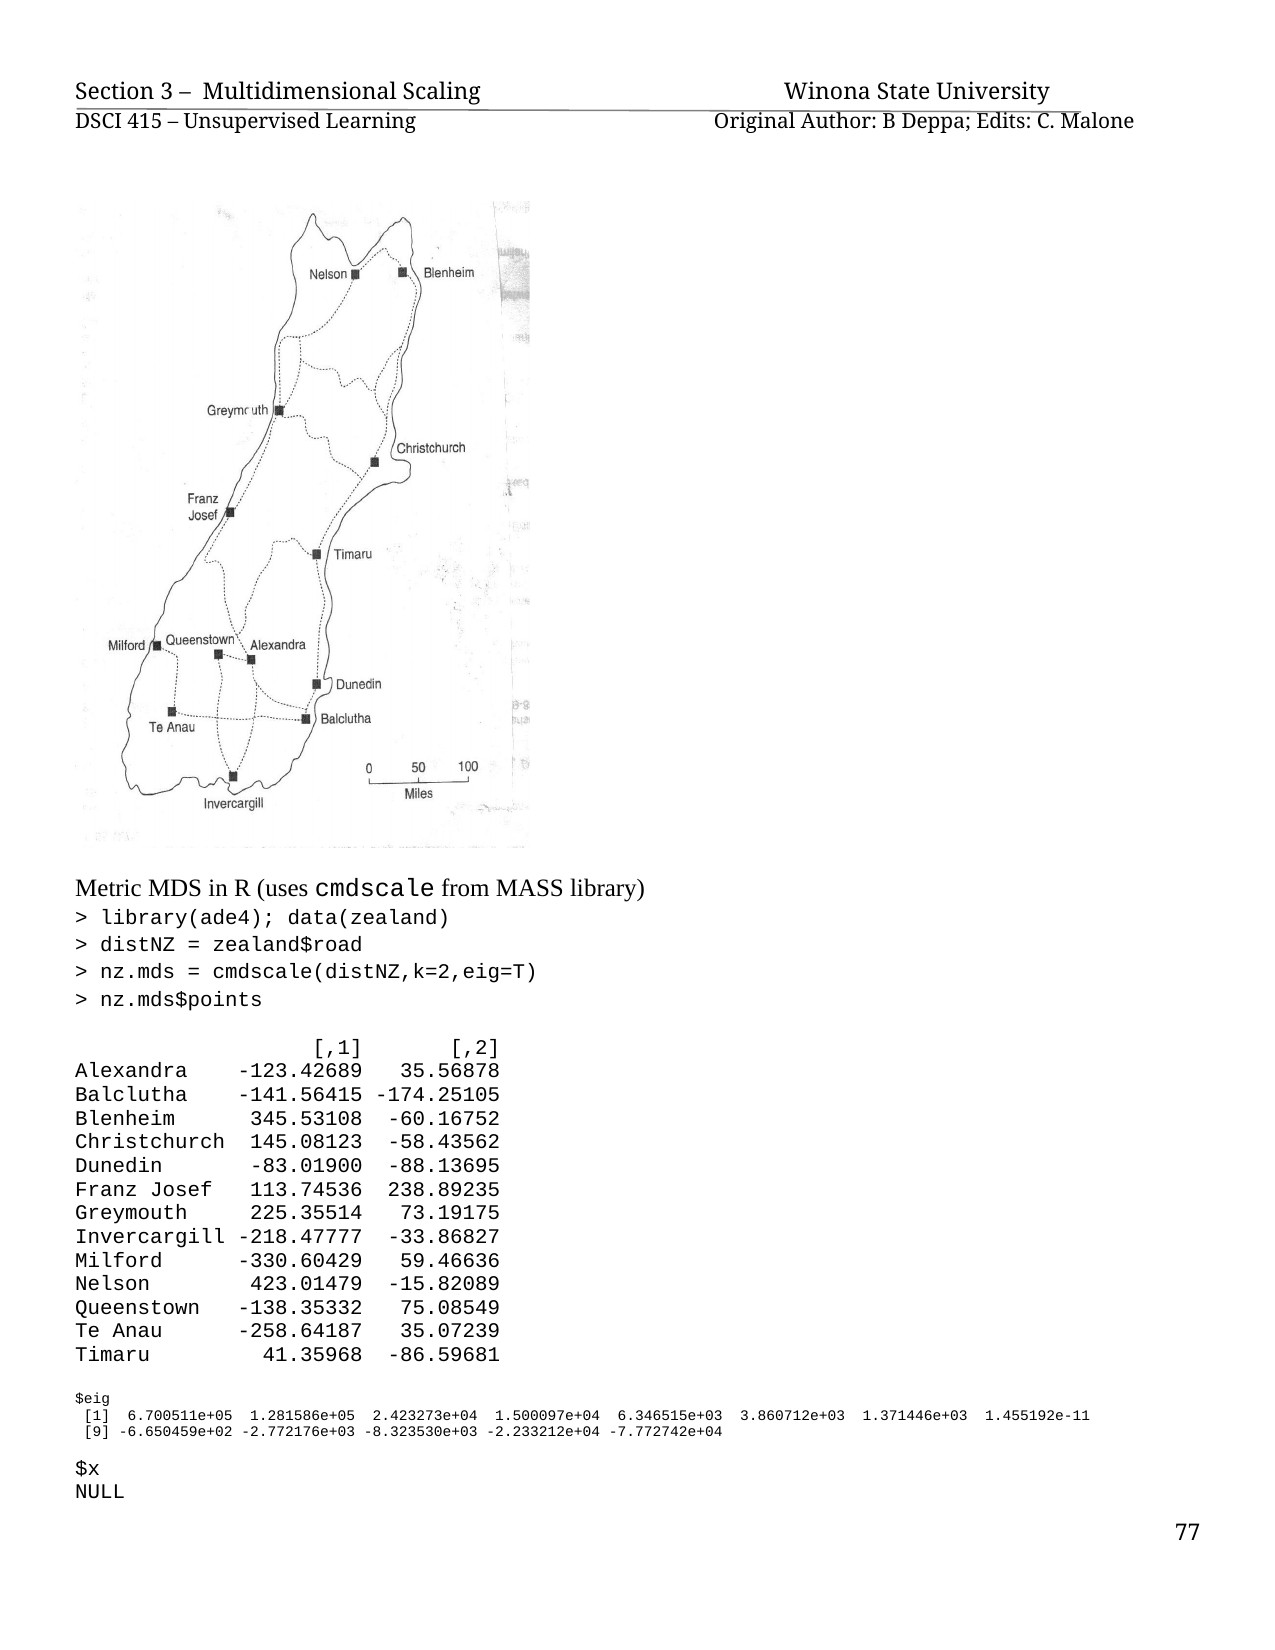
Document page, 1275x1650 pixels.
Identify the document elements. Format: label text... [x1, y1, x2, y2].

text Greymouth 225.35514 73.19175 [75, 1202, 1200, 1226]
text Alexandra -123.42689 35.56878 [75, 1060, 1200, 1084]
text Invercargill -218.47777 -33.86827 [75, 1226, 1200, 1249]
text $x [75, 1458, 1200, 1481]
text $eig [75, 1391, 1200, 1408]
text Milford -330.60429 59.46636 [75, 1249, 1200, 1273]
text Blenheim 345.53108 -60.16752 [75, 1108, 1200, 1131]
text Balclutha -141.56415 -174.25105 [75, 1084, 1200, 1108]
text NULL [75, 1481, 1200, 1505]
text Nelson 423.01479 -15.82089 [75, 1273, 1200, 1297]
text Dunedin -83.01900 -88.13695 [75, 1155, 1200, 1179]
picture [75, 201, 530, 848]
text Metric MDS in R (uses cmdscale from MASS library) > library(ade4); data(zealand) > distNZ = zealand$road > nz.mds = cmdscale(distNZ,k=2,eig=T) > nz.mds$points [75, 873, 1200, 1012]
text Franz Josef 113.74536 238.89235 [75, 1179, 1200, 1202]
text Te Anau -258.64187 35.07239 [75, 1321, 1200, 1344]
text [9] -6.650459e+02 -2.772176e+03 -8.323530e+03 -2.233212e+04 -7.772742e+04 [75, 1424, 1200, 1441]
text Queenstown -138.35332 75.08549 [75, 1297, 1200, 1321]
text [,1] [,2] [75, 1037, 1200, 1060]
text Christchurch 145.08123 -58.43562 [75, 1131, 1200, 1155]
text [1] 6.700511e+05 1.281586e+05 2.423273e+04 1.500097e+04 6.346515e+03 3.860712e+03 1.371446e+03 1.455192e-11 [75, 1408, 1200, 1424]
text Timaru 41.35968 -86.59681 [75, 1344, 1200, 1368]
